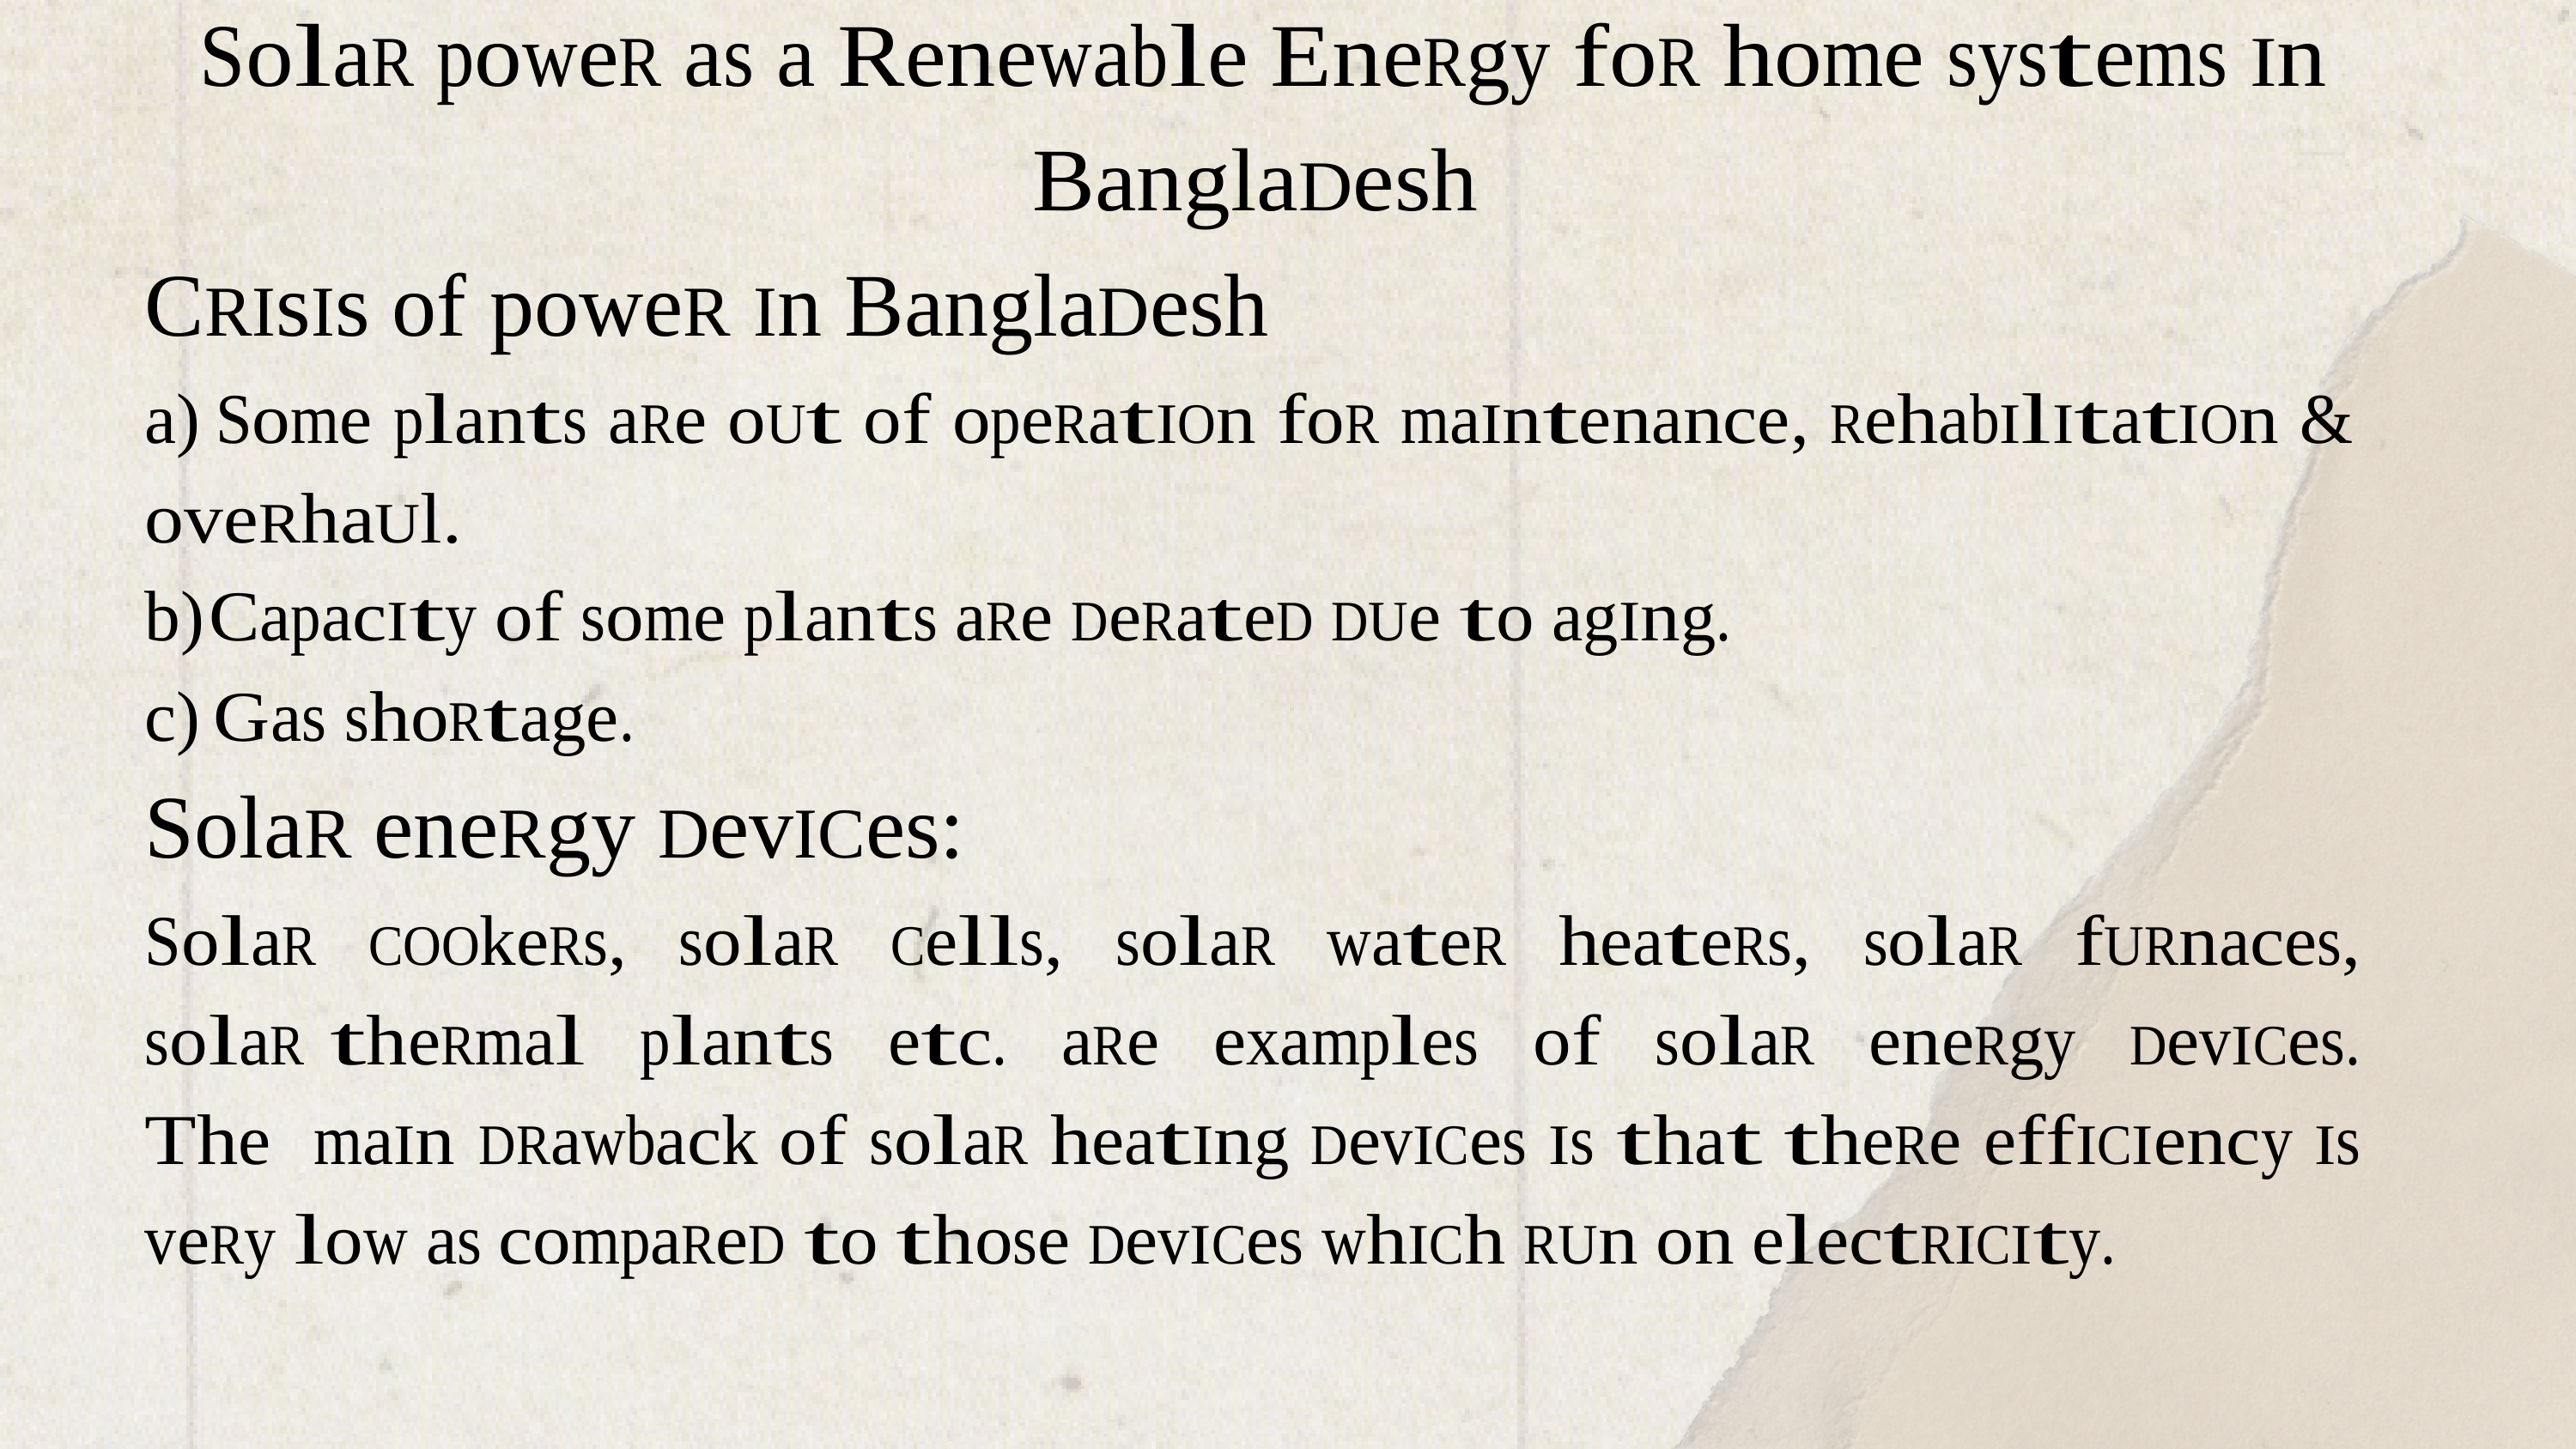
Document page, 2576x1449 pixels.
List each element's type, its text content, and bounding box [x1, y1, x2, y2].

list Gas shortage. [144, 675, 2576, 756]
text Crisis of power in Bangladesh [145, 252, 2576, 355]
subtitle Solar power as a Renewable Energy for home systems in Bangladesh [200, 3, 2576, 230]
picture [0, 0, 2576, 1449]
text Solar cookers, solar cells, solar water heaters, solar furnaces, solar thermal plants etc. are examples of solar energy devices. The main drawback of solar heating devices is that there efficiency is very low as compared to those devices which run on electricity. [145, 899, 2361, 1279]
list Capacity of some plants are derated due to aging. [144, 576, 2576, 658]
list Some plants are out of operation for maintenance, rehabilitation & overhaul. [145, 377, 2361, 559]
subtitle Solar energy devices: [145, 774, 2576, 877]
